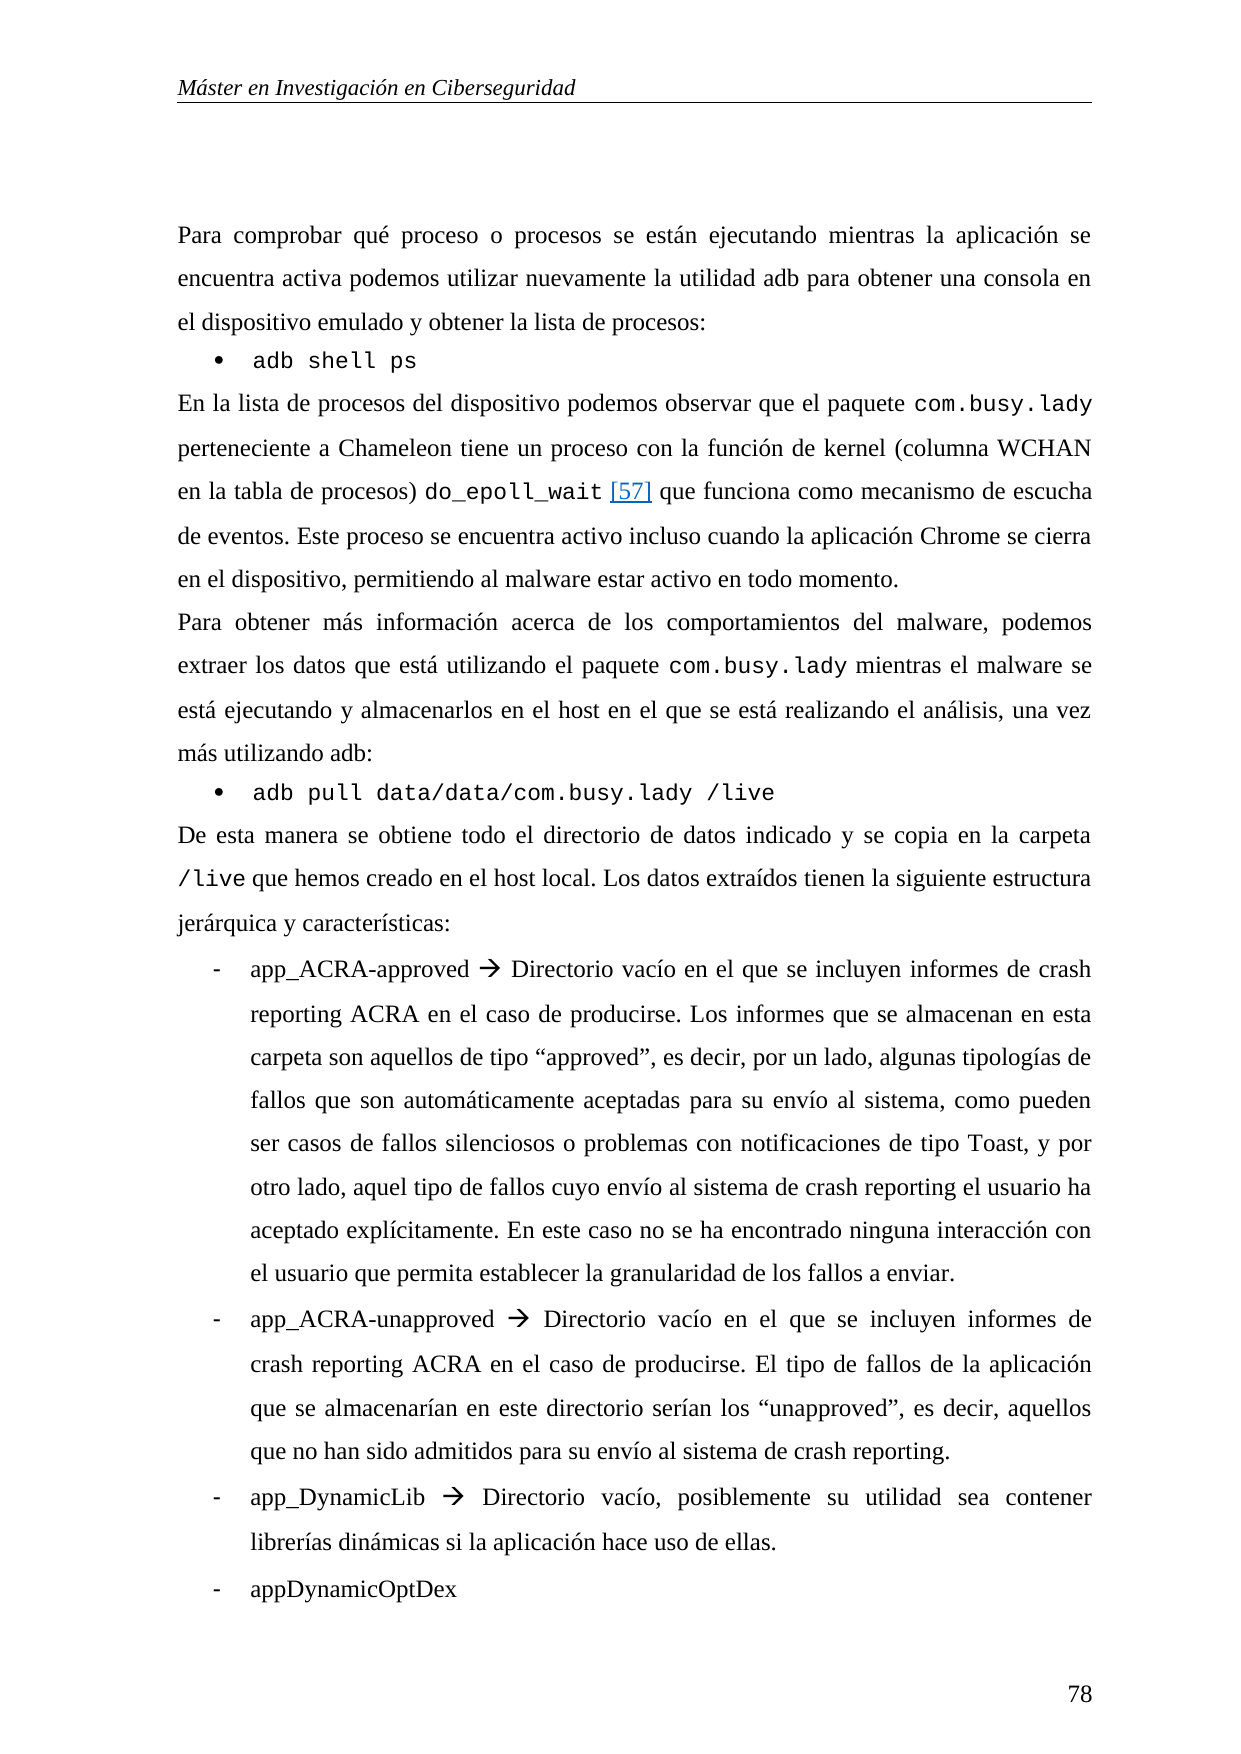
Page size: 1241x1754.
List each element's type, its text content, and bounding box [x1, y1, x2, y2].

list adb pull data/data/com.busy.lady /live [215, 781, 1092, 807]
text De esta manera se obtiene todo el directorio de datos indicado y se copia en la carpeta /live que hemos creado en el host local. Los datos extraídos tienen la siguiente estructura jerárquica y características: [177, 820, 1092, 936]
list app_DynamicLib Directorio vacío, posiblemente su utilidad sea contener librerías dinámicas si la aplicación hace uso de ellas. [213, 1479, 1092, 1556]
list appDynamicOptDex [213, 1570, 1092, 1604]
list app_ACRA-unapproved Directorio vacío en el que se incluyen informes de crash reporting ACRA en el caso de producirse. El tipo de fallos de la aplicación que se almacenarían en este directorio serían los “unapproved”, es decir, aquellos que no han sido admitidos para su envío al sistema de crash reporting. [213, 1301, 1092, 1464]
text En la lista de procesos del dispositivo podemos observar que el paquete com.busy.lady perteneciente a Chameleon tiene un proceso con la función de kernel (columna WCHAN en la tabla de procesos) do_epoll_wait [57] que funciona como mecanismo de escucha de eventos. Este proceso se encuentra activo incluso cuando la aplicación Chrome se cierra en el dispositivo, permitiendo al malware estar activo en todo momento. [177, 388, 1092, 593]
text Para obtener más información acerca de los comportamientos del malware, podemos extraer los datos que está utilizando el paquete com.busy.lady mientras el malware se está ejecutando y almacenarlos en el host en el que se está realizando el análisis, una vez más utilizando adb: [177, 607, 1092, 767]
text Para comprobar qué proceso o procesos se están ejecutando mientras la aplicación se encuentra activa podemos utilizar nuevamente la utilidad adb para obtener una consola en el dispositivo emulado y obtener la lista de procesos: [177, 177, 1092, 335]
list adb shell ps [215, 350, 1092, 376]
list app_ACRA-approved Directorio vacío en el que se incluyen informes de crash reporting ACRA en el caso de producirse. Los informes que se almacenan en esta carpeta son aquellos de tipo “approved”, es decir, por un lado, algunas tipologías de fallos que son automáticamente aceptadas para su envío al sistema, como pueden ser casos de fallos silenciosos o problemas con notificaciones de tipo Toast, y por otro lado, aquel tipo de fallos cuyo envío al sistema de crash reporting el usuario ha aceptado explícitamente. En este caso no se ha encontrado ninguna interacción con el usuario que permita establecer la granularidad de los fallos a enviar. [213, 951, 1092, 1287]
